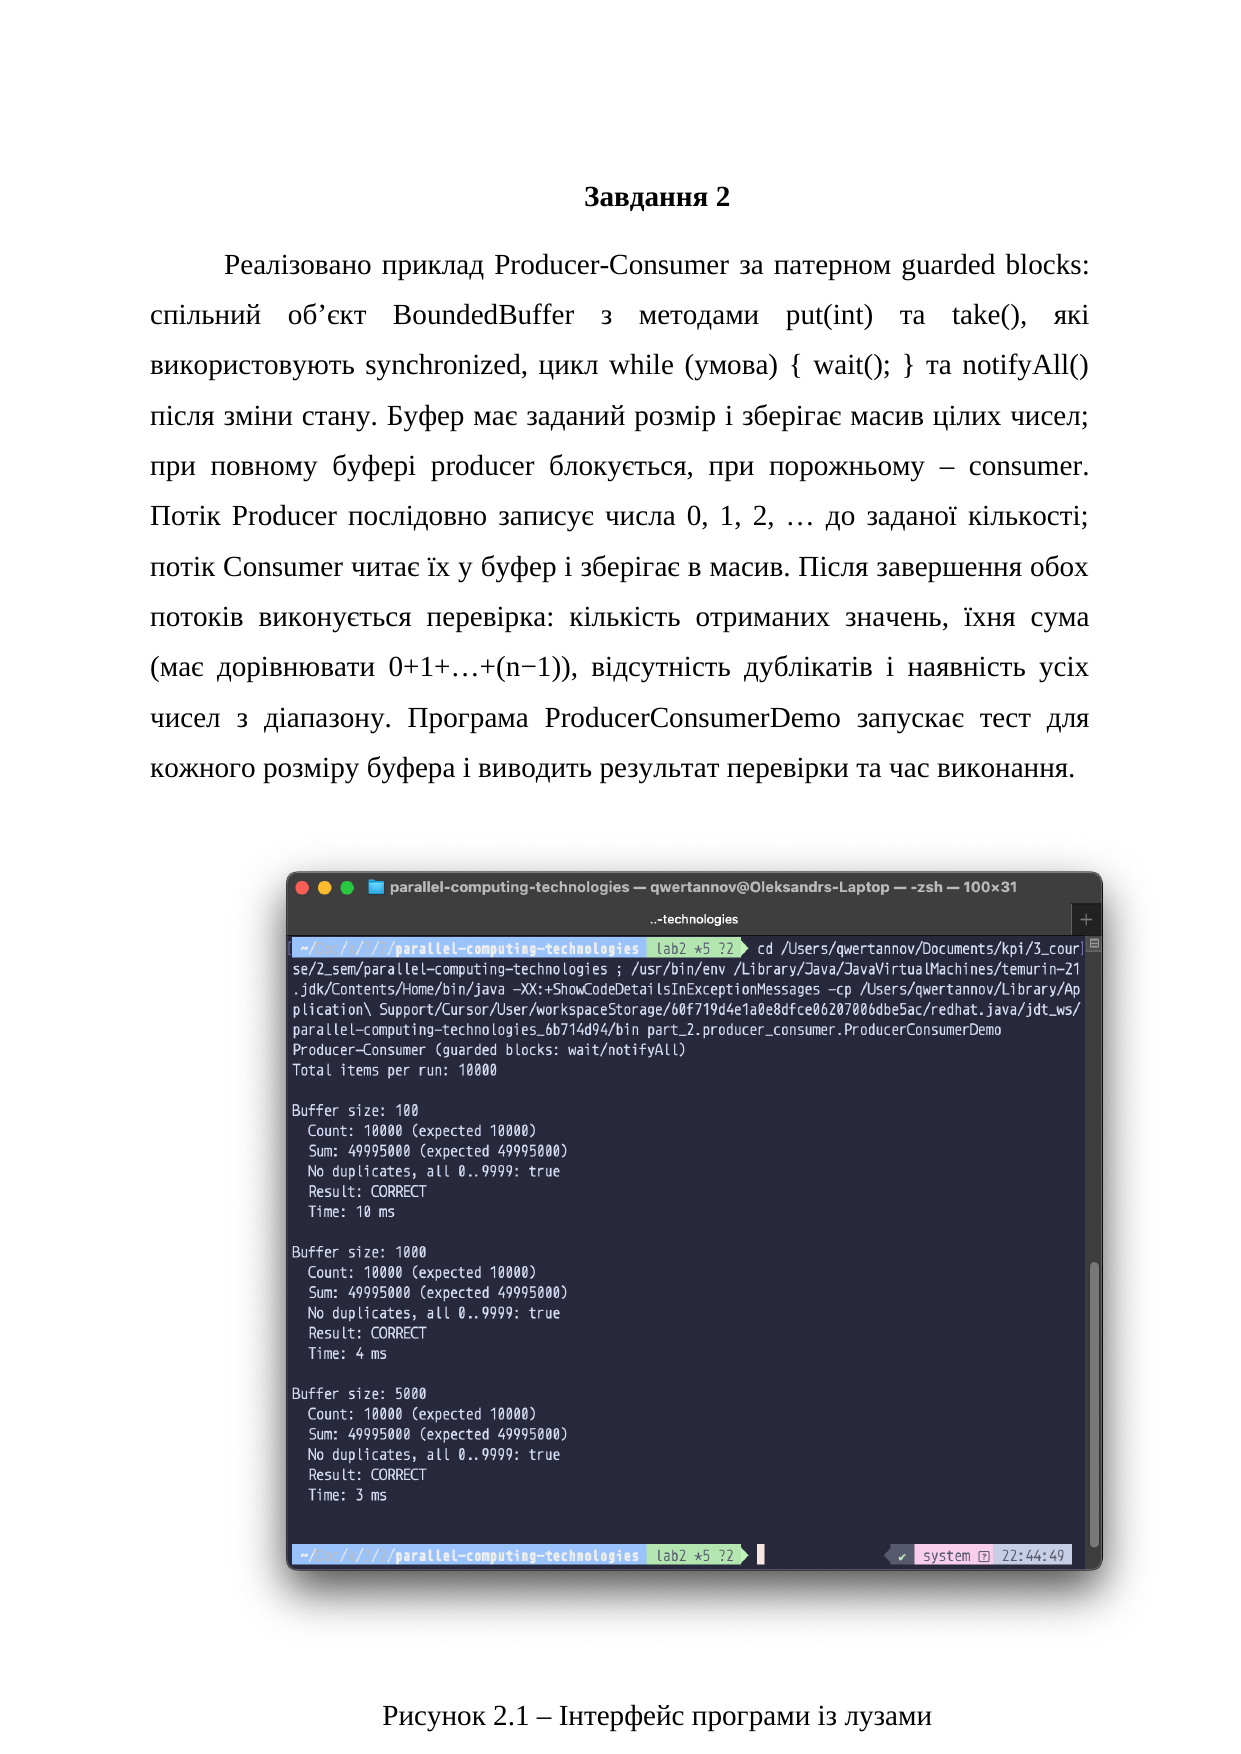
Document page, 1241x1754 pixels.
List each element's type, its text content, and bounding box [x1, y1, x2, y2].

subtitle Реалізовано приклад Producer-Consumer за патерном guarded blocks: спільний об’єкт BoundedBuffer з методами put(int) та take(), які використовують synchronized, цикл while (умова) { wait(); } та notifyAll() після зміни стану. Буфер має заданий розмір і зберігає масив цілих чисел; при повному буфері producer блокується, при порожньому – consumer. Потік Producer послідовно записує числа 0, 1, 2, … до заданої кількості; потік Consumer читає їх у буфер і зберігає в масив. Після завершення обох потоків виконується перевірка: кількість отриманих значень, їхня сума (має дорівнювати 0+1+…+(n−1)), відсутність дублікатів і наявність усіх чисел з діапазону. Програма ProducerConsumerDemo запускає тест для кожного розміру буфера і виводить результат перевірки та час виконання. [150, 247, 1090, 783]
subtitle Рисунок 2.1 – Інтерфейс програми із лузами [150, 1698, 1090, 1732]
subtitle Завдання 2 [224, 179, 1090, 213]
picture [223, 829, 1164, 1653]
